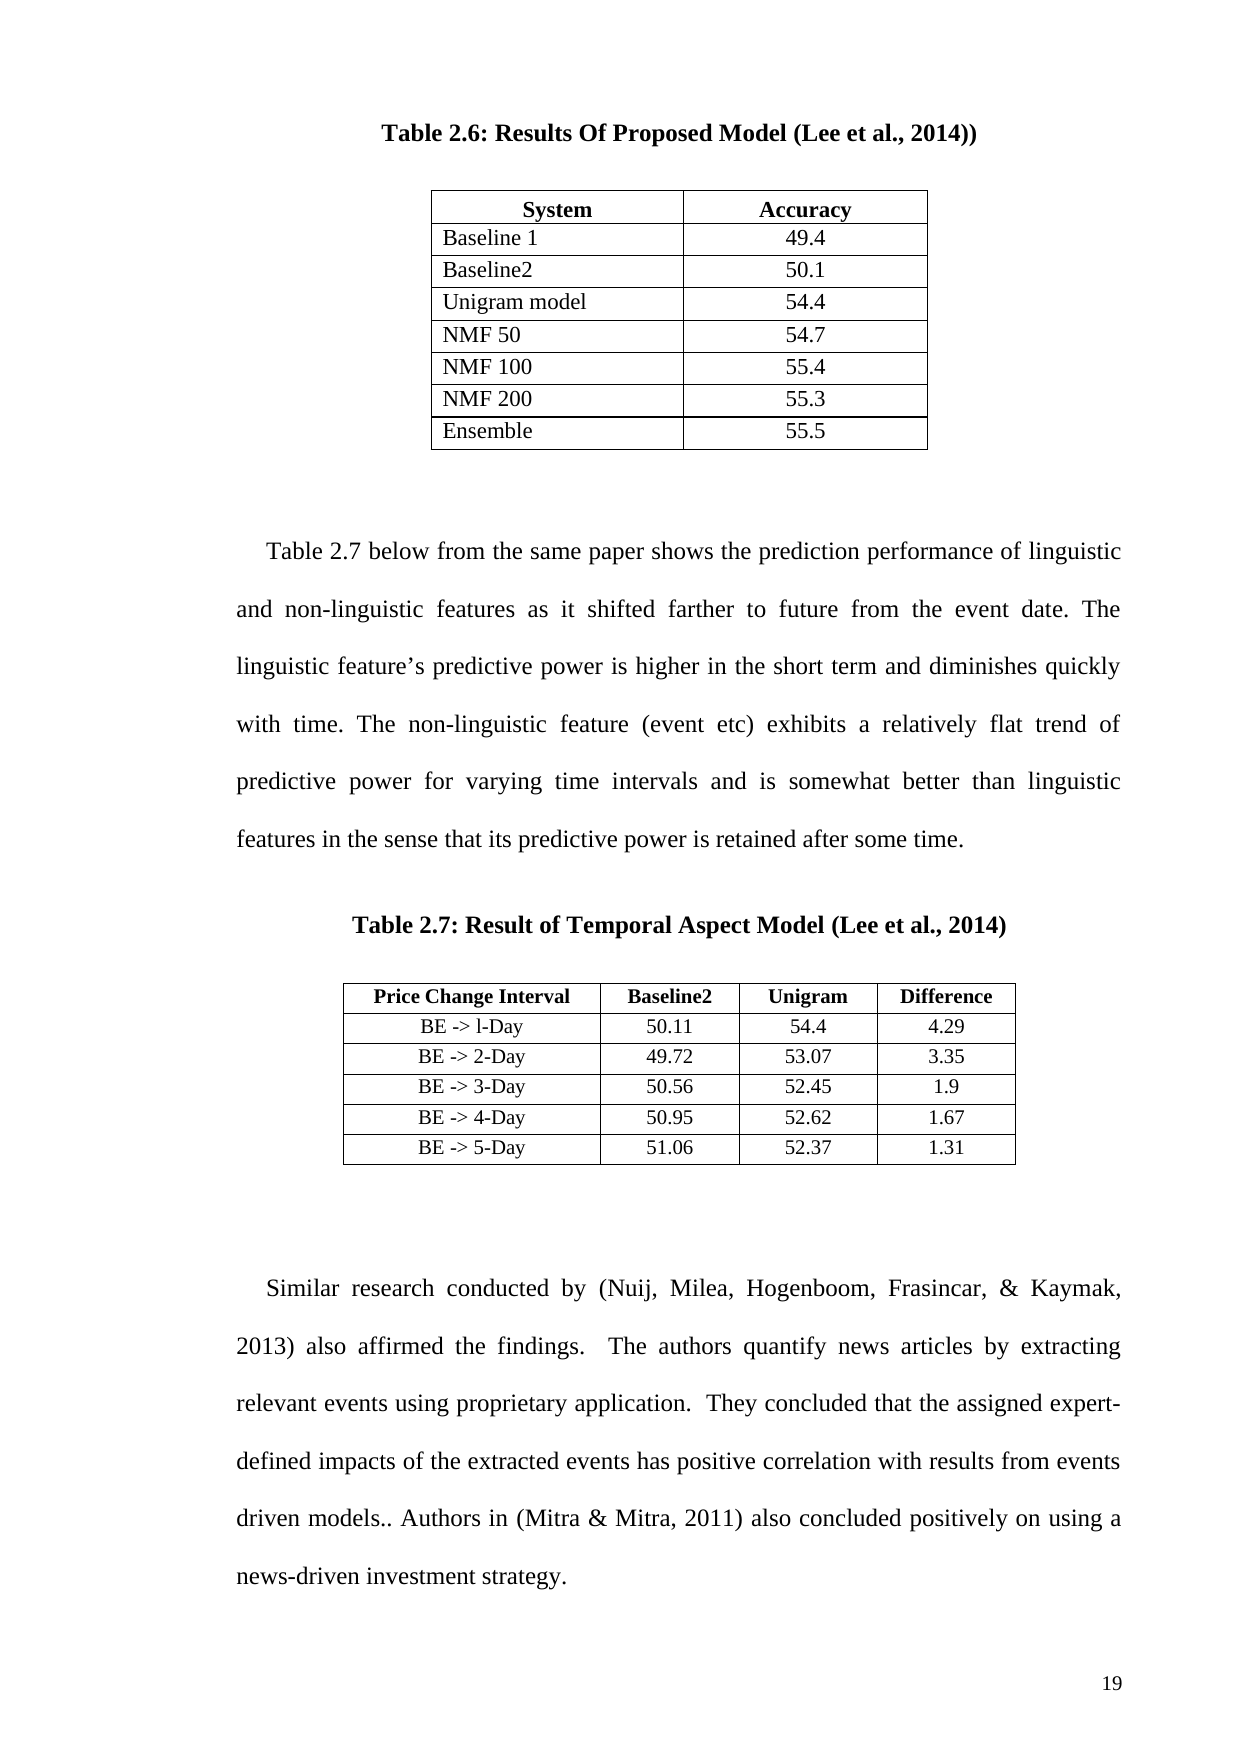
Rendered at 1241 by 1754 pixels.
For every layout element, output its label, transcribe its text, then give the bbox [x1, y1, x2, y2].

table_cell 49.4 [684, 224, 927, 255]
table_cell NMF 100 [432, 353, 683, 384]
table_cell 55.4 [684, 353, 927, 384]
table_cell NMF 200 [432, 385, 683, 416]
table_cell NMF 50 [432, 321, 683, 352]
table_cell 55.5 [684, 418, 927, 449]
table_cell Unigram model [432, 288, 683, 319]
table_cell 54.4 [684, 288, 927, 319]
table_header Accuracy [684, 191, 927, 223]
table_cell Baseline2 [432, 256, 683, 287]
table_cell Ensemble [432, 418, 683, 449]
table_cell 55.3 [684, 385, 927, 416]
text Similar research conducted by (Nuij, Milea, Hogenboom, Frasincar, & Kaymak, 2013) also affirmed the findings. The authors quantify news articles by extracting relevant events using proprietary application. They concluded that the assigned expert-defined impacts of the extracted events has positive correlation with results from events driven models.. Authors in (Mitra & Mitra, 2011) also concluded positively on using a news-driven investment strategy. [236, 1273, 1122, 1589]
table_cell 50.1 [684, 256, 927, 287]
table_header System [432, 191, 683, 223]
table_cell 54.7 [684, 321, 927, 352]
table_cell Baseline 1 [432, 224, 683, 255]
